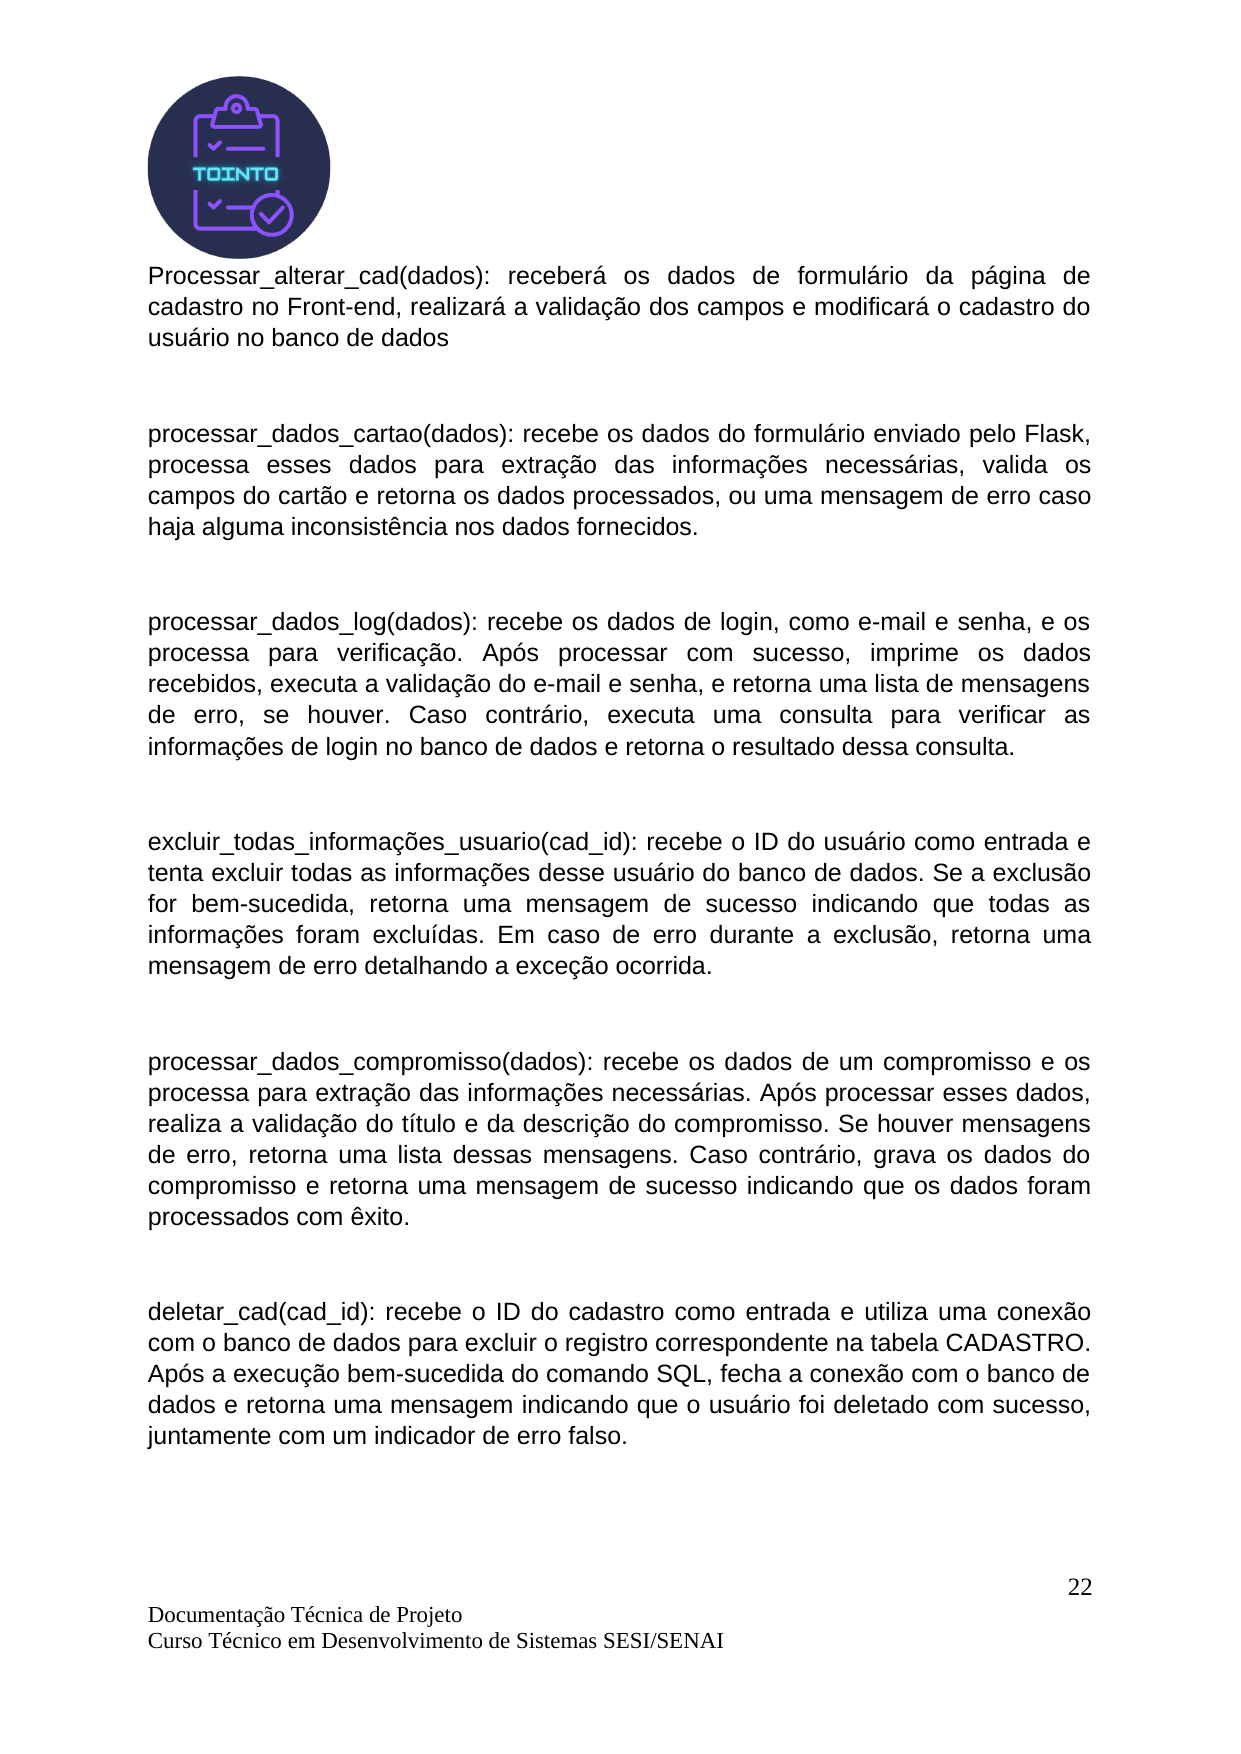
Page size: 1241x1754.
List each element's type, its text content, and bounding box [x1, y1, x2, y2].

text excluir_todas_informações_usuario(cad_id): recebe o ID do usuário como entrada e tenta excluir todas as informações desse usuário do banco de dados. Se a exclusão for bem-sucedida, retorna uma mensagem de sucesso indicando que todas as informações foram excluídas. Em caso de erro durante a exclusão, retorna uma mensagem de erro detalhando a exceção ocorrida. [148, 827, 1092, 980]
text Processar_alterar_cad(dados): receberá os dados de formulário da página de cadastro no Front-end, realizará a validação dos campos e modificará o cadastro do usuário no banco de dados [148, 261, 1092, 352]
text processar_dados_compromisso(dados): recebe os dados de um compromisso e os processa para extração das informações necessárias. Após processar esses dados, realiza a validação do título e da descrição do compromisso. Se houver mensagens de erro, retorna uma lista dessas mensagens. Caso contrário, grava os dados do compromisso e retorna uma mensagem de sucesso indicando que os dados foram processados com êxito. [148, 1047, 1092, 1231]
text deletar_cad(cad_id): recebe o ID do cadastro como entrada e utiliza uma conexão com o banco de dados para excluir o registro correspondente na tabela CADASTRO. Após a execução bem-sucedida do comando SQL, fecha a conexão com o banco de dados e retorna uma mensagem indicando que o usuário foi deletado com sucesso, juntamente com um indicador de erro falso. [148, 1297, 1092, 1450]
picture [147, 73, 336, 262]
text processar_dados_cartao(dados): recebe os dados do formulário enviado pelo Flask, processa esses dados para extração das informações necessárias, valida os campos do cartão e retorna os dados processados, ou uma mensagem de erro caso haja alguma inconsistência nos dados fornecidos. [148, 419, 1092, 541]
text processar_dados_log(dados): recebe os dados de login, como e-mail e senha, e os processa para verificação. Após processar com sucesso, imprime os dados recebidos, executa a validação do e-mail e senha, e retorna uma lista de mensagens de erro, se houver. Caso contrário, executa uma consulta para verificar as informações de login no banco de dados e retorna o resultado dessa consulta. [148, 607, 1092, 760]
